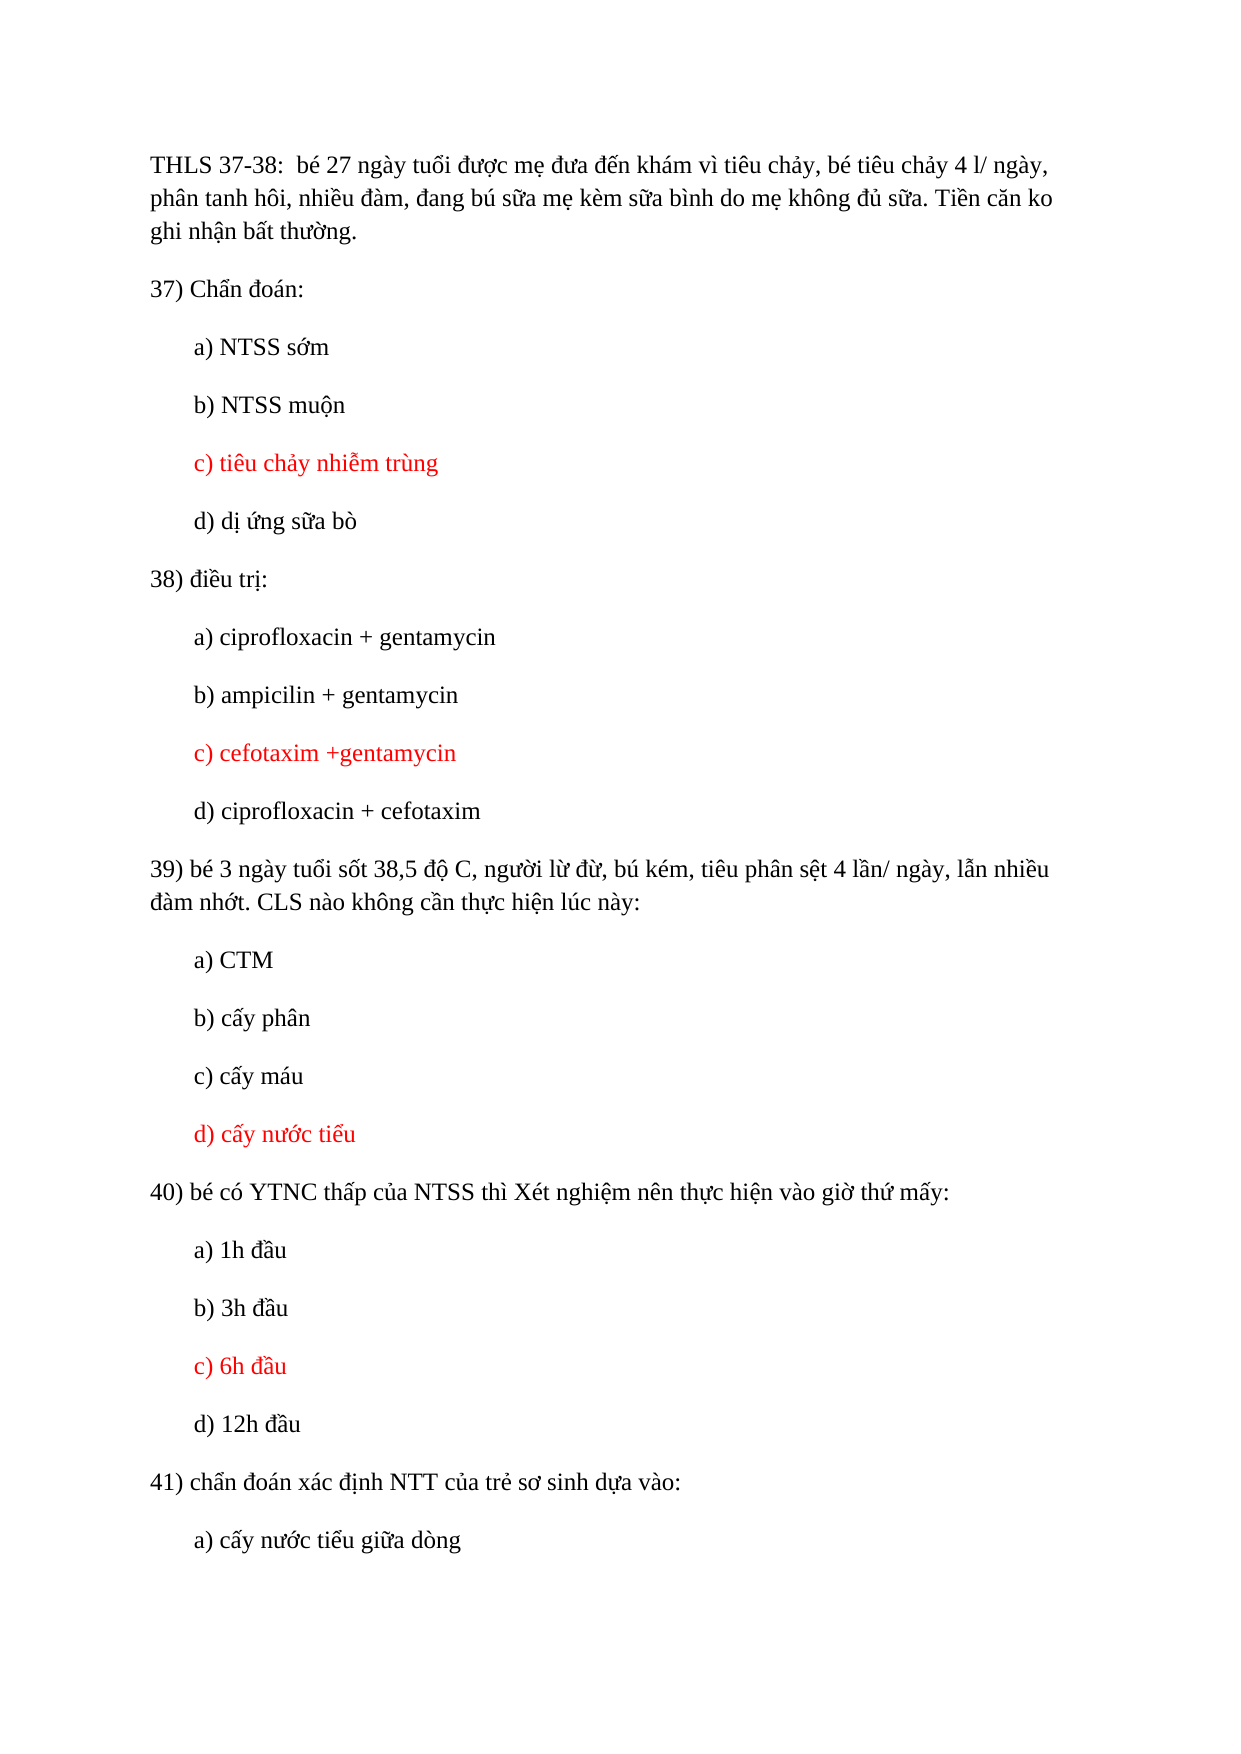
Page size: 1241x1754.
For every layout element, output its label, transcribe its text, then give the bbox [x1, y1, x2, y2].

text THLS 37-38: bé 27 ngày tuổi được mẹ đưa đến khám vì tiêu chảy, bé tiêu chảy 4 l/ ngày, phân tanh hôi, nhiều đàm, đang bú sữa mẹ kèm sữa bình do mẹ không đủ sữa. Tiền căn ko ghi nhận bất thường. [150, 150, 1090, 245]
text c) cấy máu [194, 1061, 1090, 1090]
text c) 6h đầu [194, 1351, 1090, 1380]
text b) 3h đầu [194, 1293, 1090, 1322]
text b) NTSS muộn [194, 390, 1090, 419]
text a) 1h đầu [194, 1235, 1090, 1264]
text a) CTM [194, 945, 1090, 974]
text a) cấy nước tiểu giữa dòng [194, 1526, 1090, 1554]
text d) 12h đầu [194, 1409, 1090, 1438]
text 38) điều trị: [150, 564, 1090, 593]
text d) cấy nước tiểu [194, 1119, 1090, 1148]
text b) ampicilin + gentamycin [194, 680, 1090, 709]
text 40) bé có YTNC thấp của NTSS thì Xét nghiệm nên thực hiện vào giờ thứ mấy: [150, 1177, 1090, 1206]
text c) tiêu chảy nhiễm trùng [194, 448, 1090, 477]
text a) NTSS sớm [194, 332, 1090, 361]
text 39) bé 3 ngày tuổi sốt 38,5 độ C, người lừ đừ, bú kém, tiêu phân sệt 4 lần/ ngày, lẫn nhiều đàm nhớt. CLS nào không cần thực hiện lúc này: [150, 854, 1090, 916]
text 41) chẩn đoán xác định NTT của trẻ sơ sinh dựa vào: [150, 1467, 1090, 1496]
text c) cefotaxim +gentamycin [194, 738, 1090, 767]
text b) cấy phân [194, 1003, 1090, 1032]
text d) dị ứng sữa bò [194, 506, 1090, 535]
text d) ciprofloxacin + cefotaxim [194, 796, 1090, 825]
text 37) Chẩn đoán: [150, 274, 1090, 303]
text a) ciprofloxacin + gentamycin [194, 622, 1090, 651]
